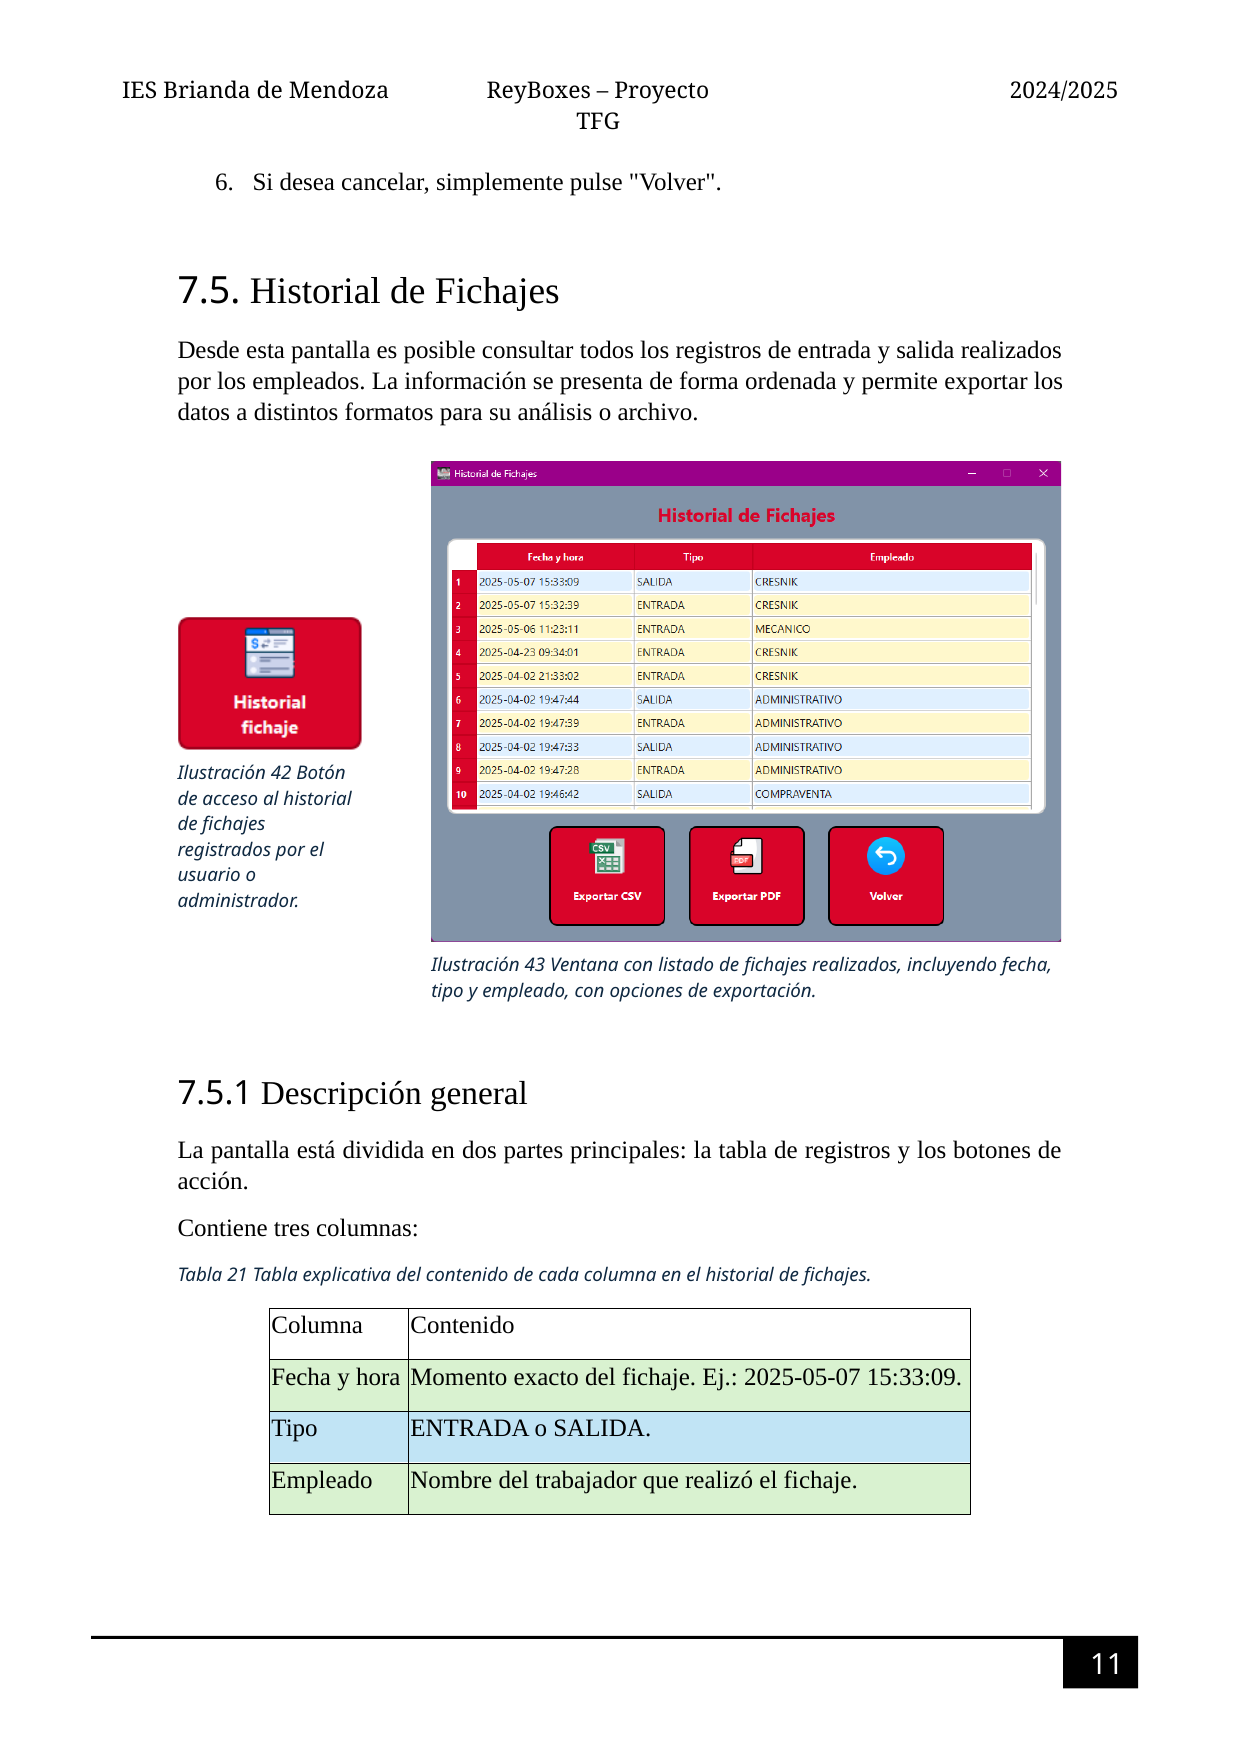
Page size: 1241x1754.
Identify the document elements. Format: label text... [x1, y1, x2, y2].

text 7.5.1 Descripción general [177, 1069, 1063, 1114]
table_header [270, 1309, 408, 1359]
text Desde esta pantalla es posible consultar todos los registros de entrada y salida realizados por los empleados. La información se presenta de forma ordenada y permite exportar los datos a distintos formatos para su análisis o archivo. [177, 335, 1063, 426]
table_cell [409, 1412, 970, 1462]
text Tabla 21 Tabla explicativa del contenido de cada columna en el historial de fichajes. [177, 1261, 1063, 1287]
picture [431, 461, 1062, 942]
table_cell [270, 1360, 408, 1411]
list Si desea cancelar, simplemente pulse "Volver". [215, 167, 1063, 196]
text Contiene tres columnas: [177, 1213, 1063, 1242]
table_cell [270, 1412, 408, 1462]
text 7.5. Historial de Fichajes [177, 263, 1063, 314]
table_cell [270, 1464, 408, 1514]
picture [177, 616, 363, 751]
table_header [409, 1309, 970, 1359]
text La pantalla está dividida en dos partes principales: la tabla de registros y los botones de acción. [177, 1135, 1063, 1194]
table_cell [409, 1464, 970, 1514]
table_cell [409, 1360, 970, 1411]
